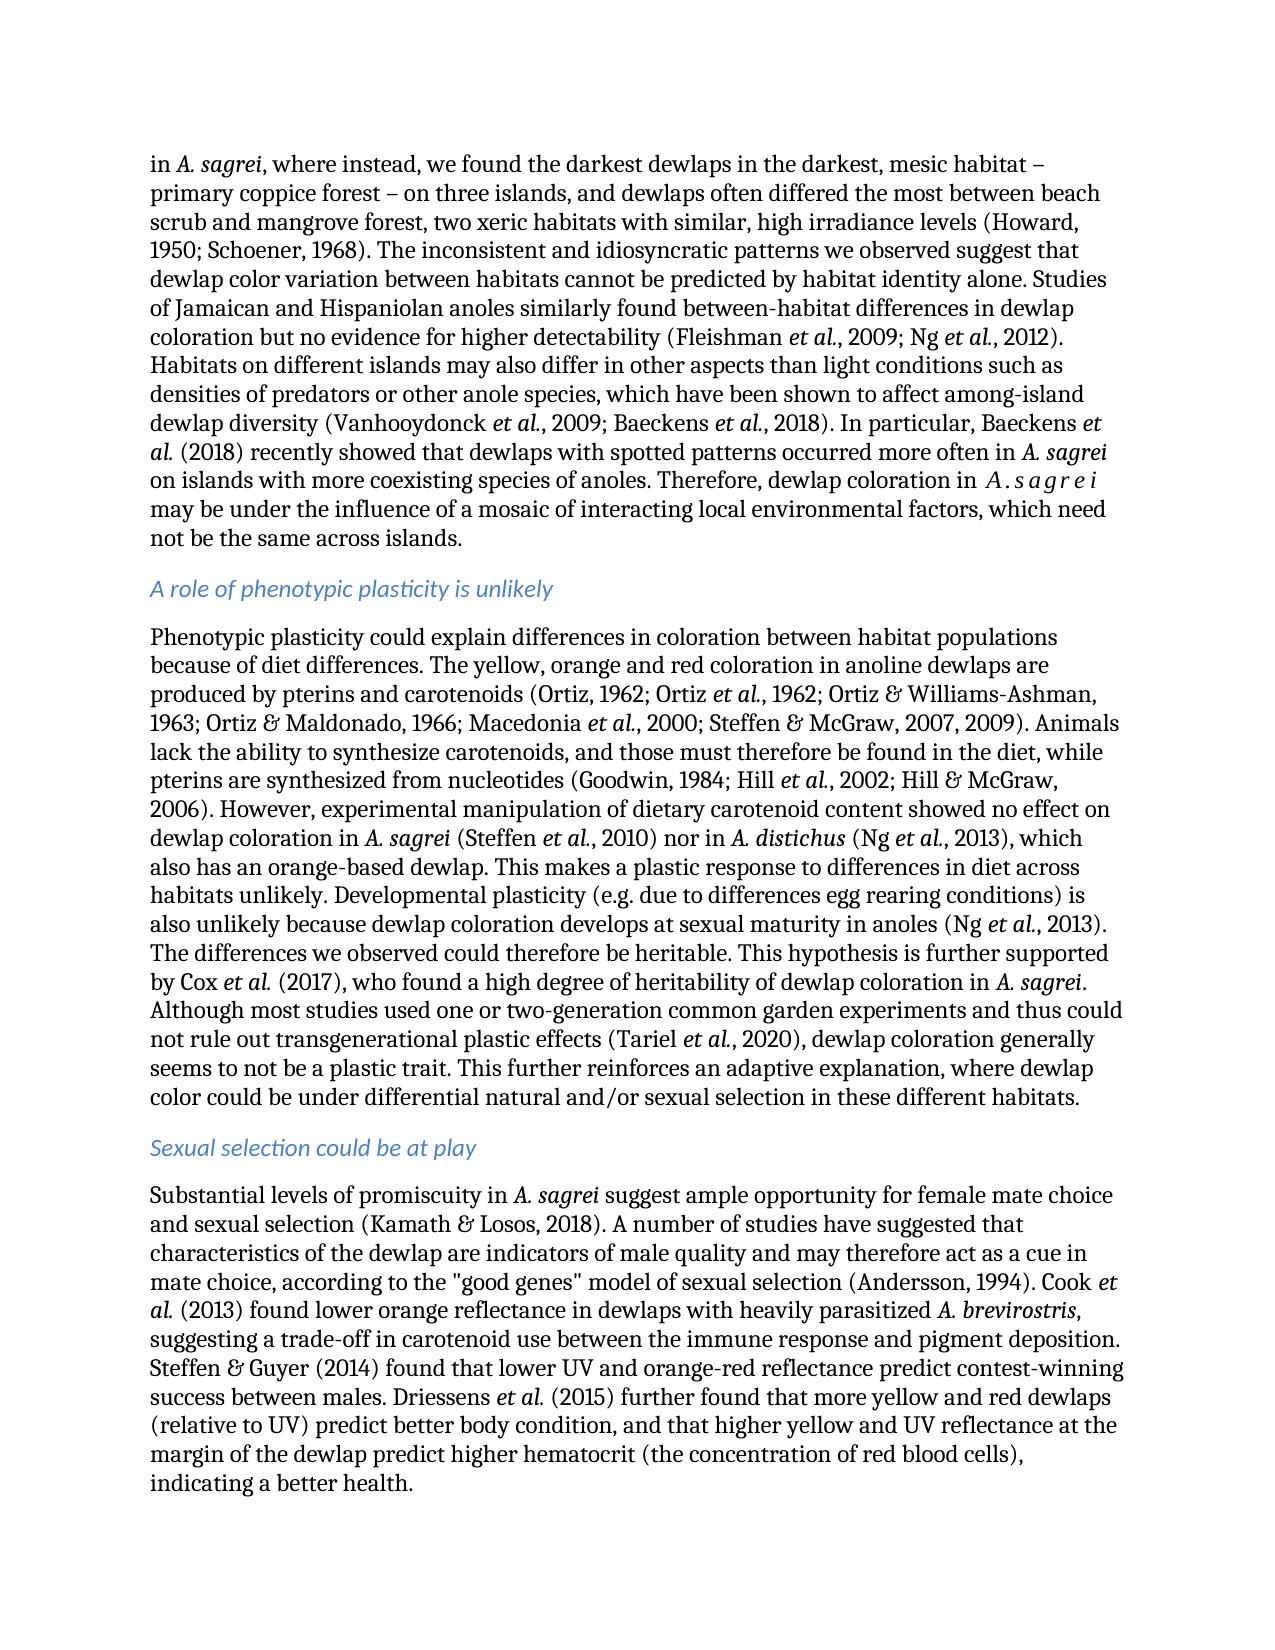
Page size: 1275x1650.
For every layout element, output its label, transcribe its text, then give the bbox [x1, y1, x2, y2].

text Phenotypic plasticity could explain differences in coloration between habitat populations because of diet differences. The yellow, orange and red coloration in anoline dewlaps are produced by pterins and carotenoids (Ortiz, 1962; Ortiz et al., 1962; Ortiz & Williams-Ashman, 1963; Ortiz & Maldonado, 1966; Macedonia et al., 2000; Steffen & McGraw, 2007, 2009). Animals lack the ability to synthesize carotenoids, and those must therefore be found in the diet, while pterins are synthesized from nucleotides (Goodwin, 1984; Hill et al., 2002; Hill & McGraw, 2006). However, experimental manipulation of dietary carotenoid content showed no effect on dewlap coloration in A. sagrei (Steffen et al., 2010) nor in A. distichus (Ng et al., 2013), which also has an orange-based dewlap. This makes a plastic response to differences in diet across habitats unlikely. Developmental plasticity (e.g. due to differences egg rearing conditions) is also unlikely because dewlap coloration develops at sexual maturity in anoles (Ng et al., 2013). The differences we observed could therefore be heritable. This hypothesis is further supported by Cox et al. (2017), who found a high degree of heritability of dewlap coloration in A. sagrei. Although most studies used one or two-generation common garden experiments and thus could not rule out transgenerational plastic effects (Tariel et al., 2020), dewlap coloration generally seems to not be a plastic trait. This further reinforces an adaptive explanation, where dewlap color could be under differential natural and/or sexual selection in these different habitats. [150, 623, 1125, 1111]
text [150, 1181, 1125, 1498]
subtitle A role of phenotypic plasticity is unlikely [150, 573, 1125, 604]
subtitle Sexual selection could be at play [150, 1132, 1125, 1163]
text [150, 150, 1125, 552]
